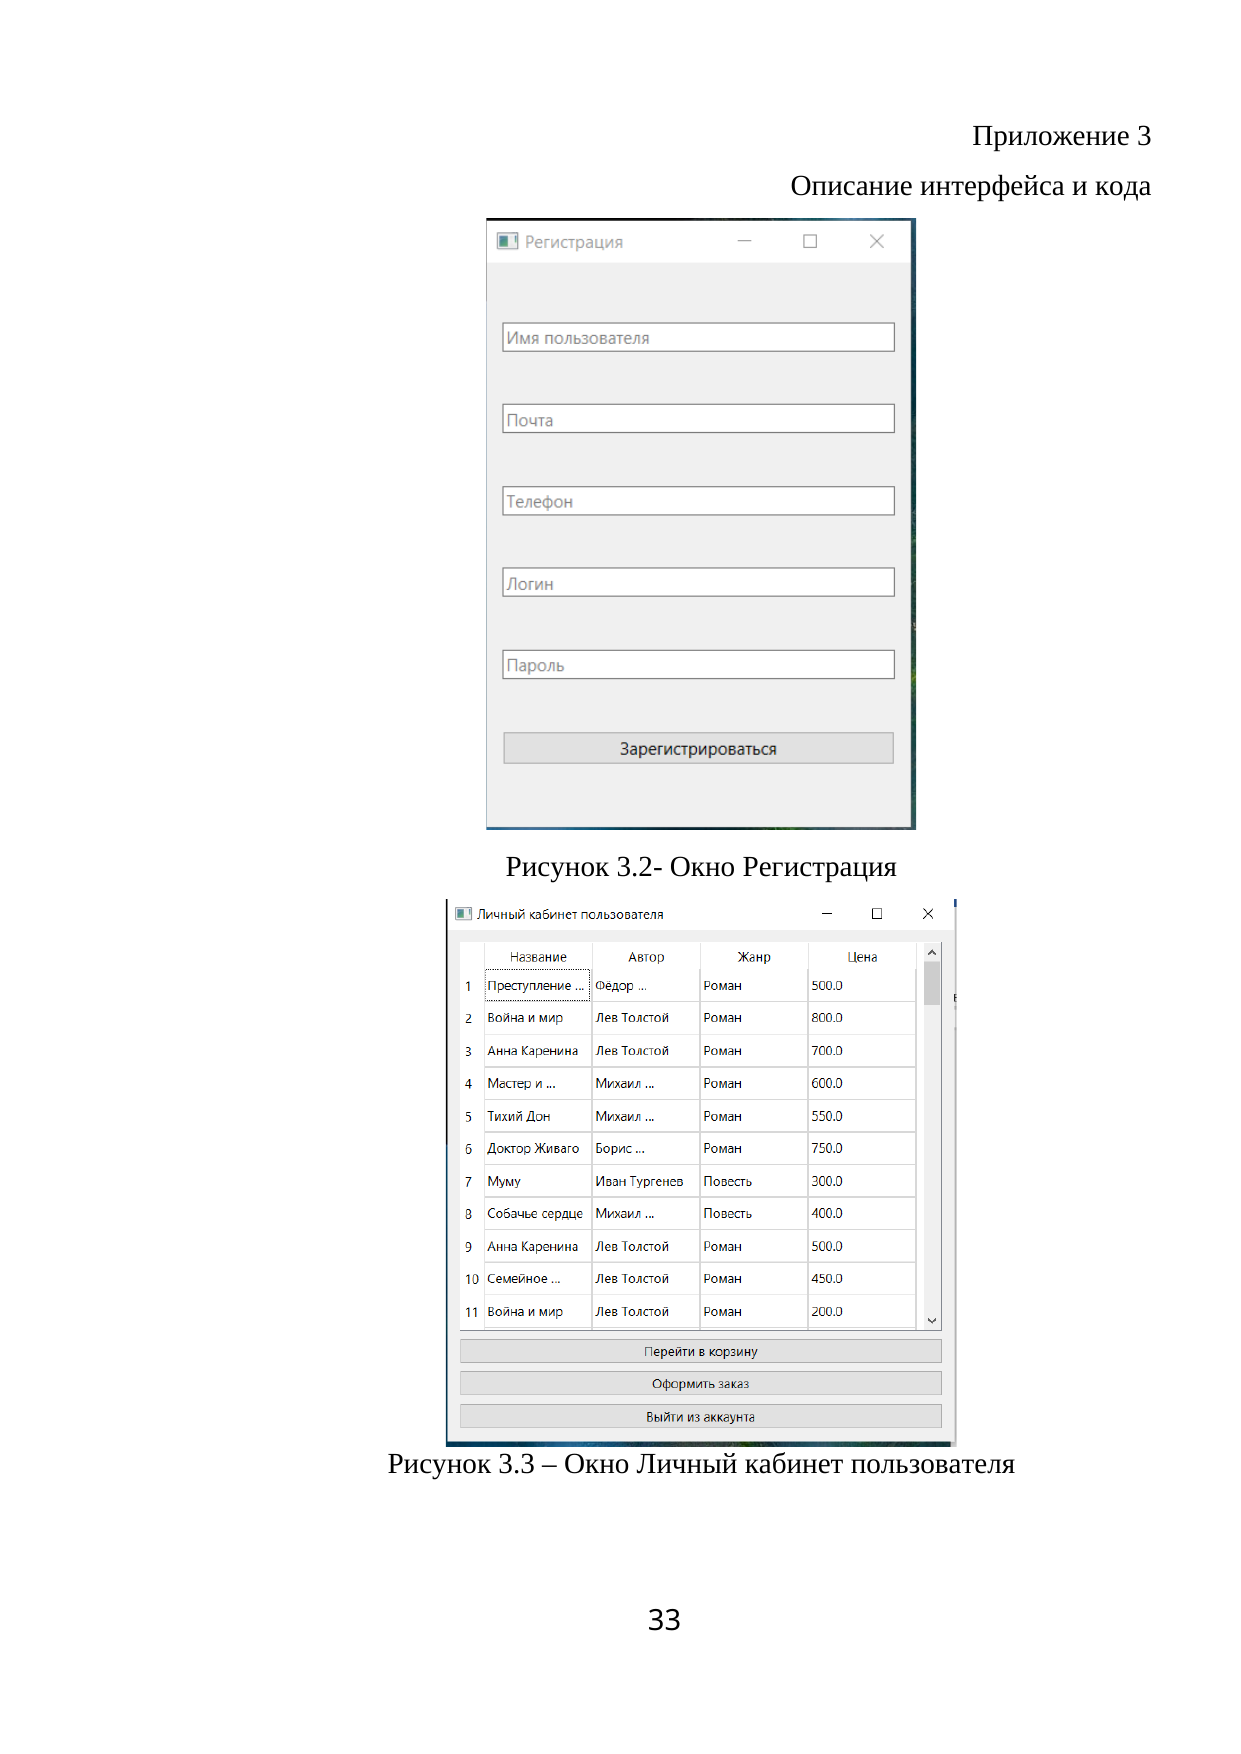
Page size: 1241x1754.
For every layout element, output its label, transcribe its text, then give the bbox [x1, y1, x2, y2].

text Рисунок 3.3 – Окно Личный кабинет пользователя [177, 1447, 1152, 1480]
text Описание интерфейса и кода [177, 168, 1152, 202]
text Приложение 3 [177, 118, 1152, 152]
picture [445, 899, 957, 1447]
picture [486, 218, 917, 830]
text Рисунок 3.2- Окно Регистрация [177, 849, 1152, 883]
